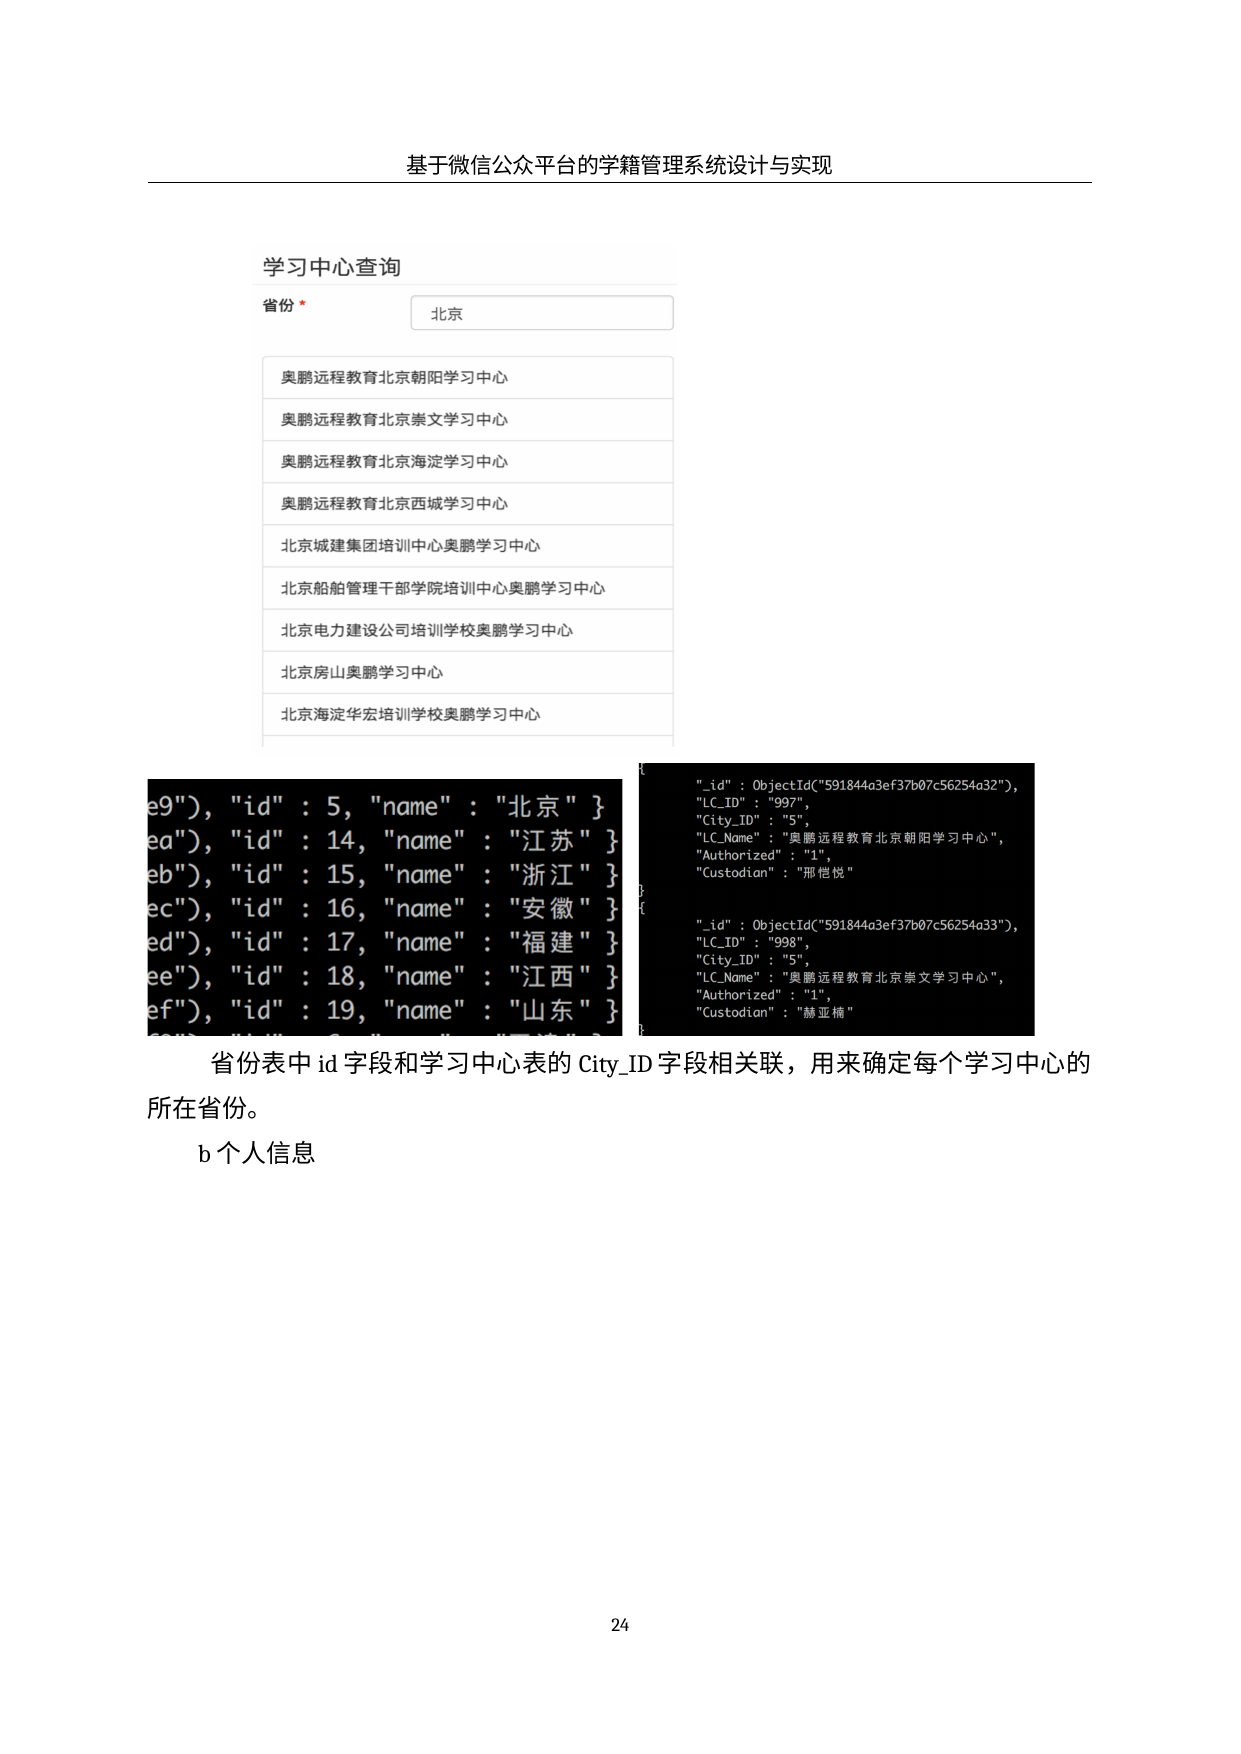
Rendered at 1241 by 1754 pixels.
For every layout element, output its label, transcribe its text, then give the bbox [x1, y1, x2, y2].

picture [147, 779, 623, 1036]
text b 个人信息 [148, 1134, 1092, 1170]
picture [638, 763, 1035, 1036]
text 省份表中id字段和学习中心表的City_ID字段相关联，用来确定每个学习中心的所在省份。 [148, 1043, 1092, 1125]
picture [252, 245, 678, 756]
